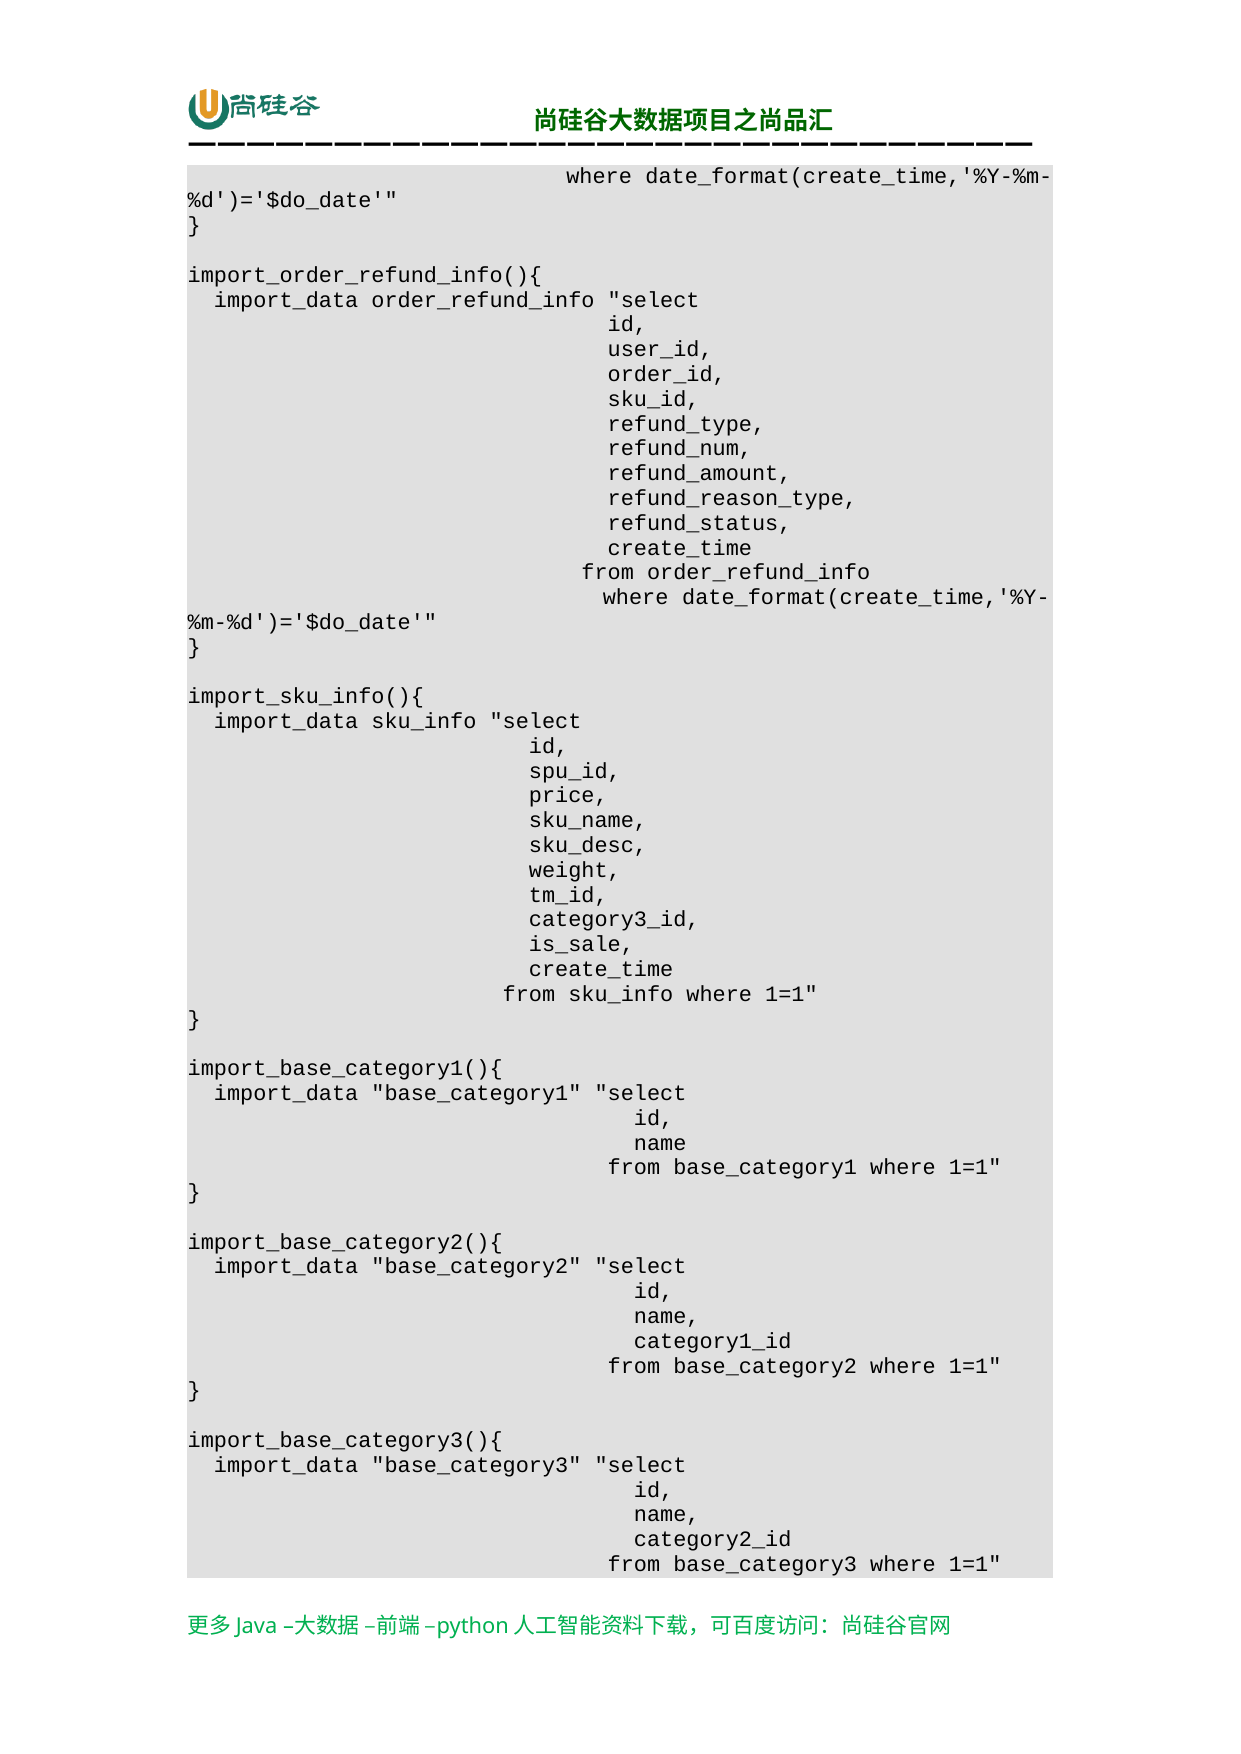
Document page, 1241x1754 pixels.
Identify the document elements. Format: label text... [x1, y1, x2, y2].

text from base_category1 where 1=1" [187, 1156, 1053, 1181]
text order_id, [187, 363, 1053, 388]
text refund_status, [187, 512, 1053, 537]
text refund_reason_type, [187, 487, 1053, 512]
text from sku_info where 1=1" [187, 983, 1053, 1008]
text from order_refund_info [187, 561, 1053, 586]
text id, [187, 735, 1053, 760]
text where date_format(create_time,'%Y-%m-%d')='$do_date'" [187, 586, 1053, 636]
text price, [187, 784, 1053, 809]
picture [187, 88, 320, 130]
text name [187, 1132, 1053, 1156]
text refund_num, [187, 437, 1053, 462]
text category2_id [187, 1528, 1053, 1553]
text import_data sku_info "select [187, 710, 1053, 735]
text from base_category3 where 1=1" [187, 1553, 1053, 1578]
text import_data order_refund_info "select [187, 289, 1053, 313]
text id, [187, 1107, 1053, 1132]
text weight, [187, 859, 1053, 884]
text where date_format(create_time,'%Y-%m-%d')='$do_date'" [187, 165, 1053, 214]
text import_data "base_category1" "select [187, 1082, 1053, 1107]
text import_data "base_category2" "select [187, 1256, 1053, 1280]
text } [187, 214, 1053, 239]
text create_time [187, 958, 1053, 983]
text is_sale, [187, 933, 1053, 958]
text import_base_category3(){ [187, 1429, 1053, 1454]
text from base_category2 where 1=1" [187, 1355, 1053, 1379]
text name, [187, 1305, 1053, 1330]
text import_base_category2(){ [187, 1231, 1053, 1256]
text id, [187, 313, 1053, 338]
text category3_id, [187, 908, 1053, 933]
text category1_id [187, 1330, 1053, 1355]
text } [187, 1181, 1053, 1206]
text sku_id, [187, 388, 1053, 413]
text } [187, 1379, 1053, 1404]
text refund_type, [187, 413, 1053, 437]
text import_data "base_category3" "select [187, 1454, 1053, 1479]
text id, [187, 1479, 1053, 1503]
text user_id, [187, 338, 1053, 363]
text } [187, 1008, 1053, 1032]
text create_time [187, 537, 1053, 561]
text tm_id, [187, 884, 1053, 908]
text import_base_category1(){ [187, 1057, 1053, 1082]
text spu_id, [187, 760, 1053, 784]
text sku_name, [187, 809, 1053, 834]
text } [187, 636, 1053, 661]
text refund_amount, [187, 462, 1053, 487]
text id, [187, 1280, 1053, 1305]
text import_sku_info(){ [187, 685, 1053, 710]
text sku_desc, [187, 834, 1053, 859]
text name, [187, 1503, 1053, 1528]
text import_order_refund_info(){ [187, 264, 1053, 289]
